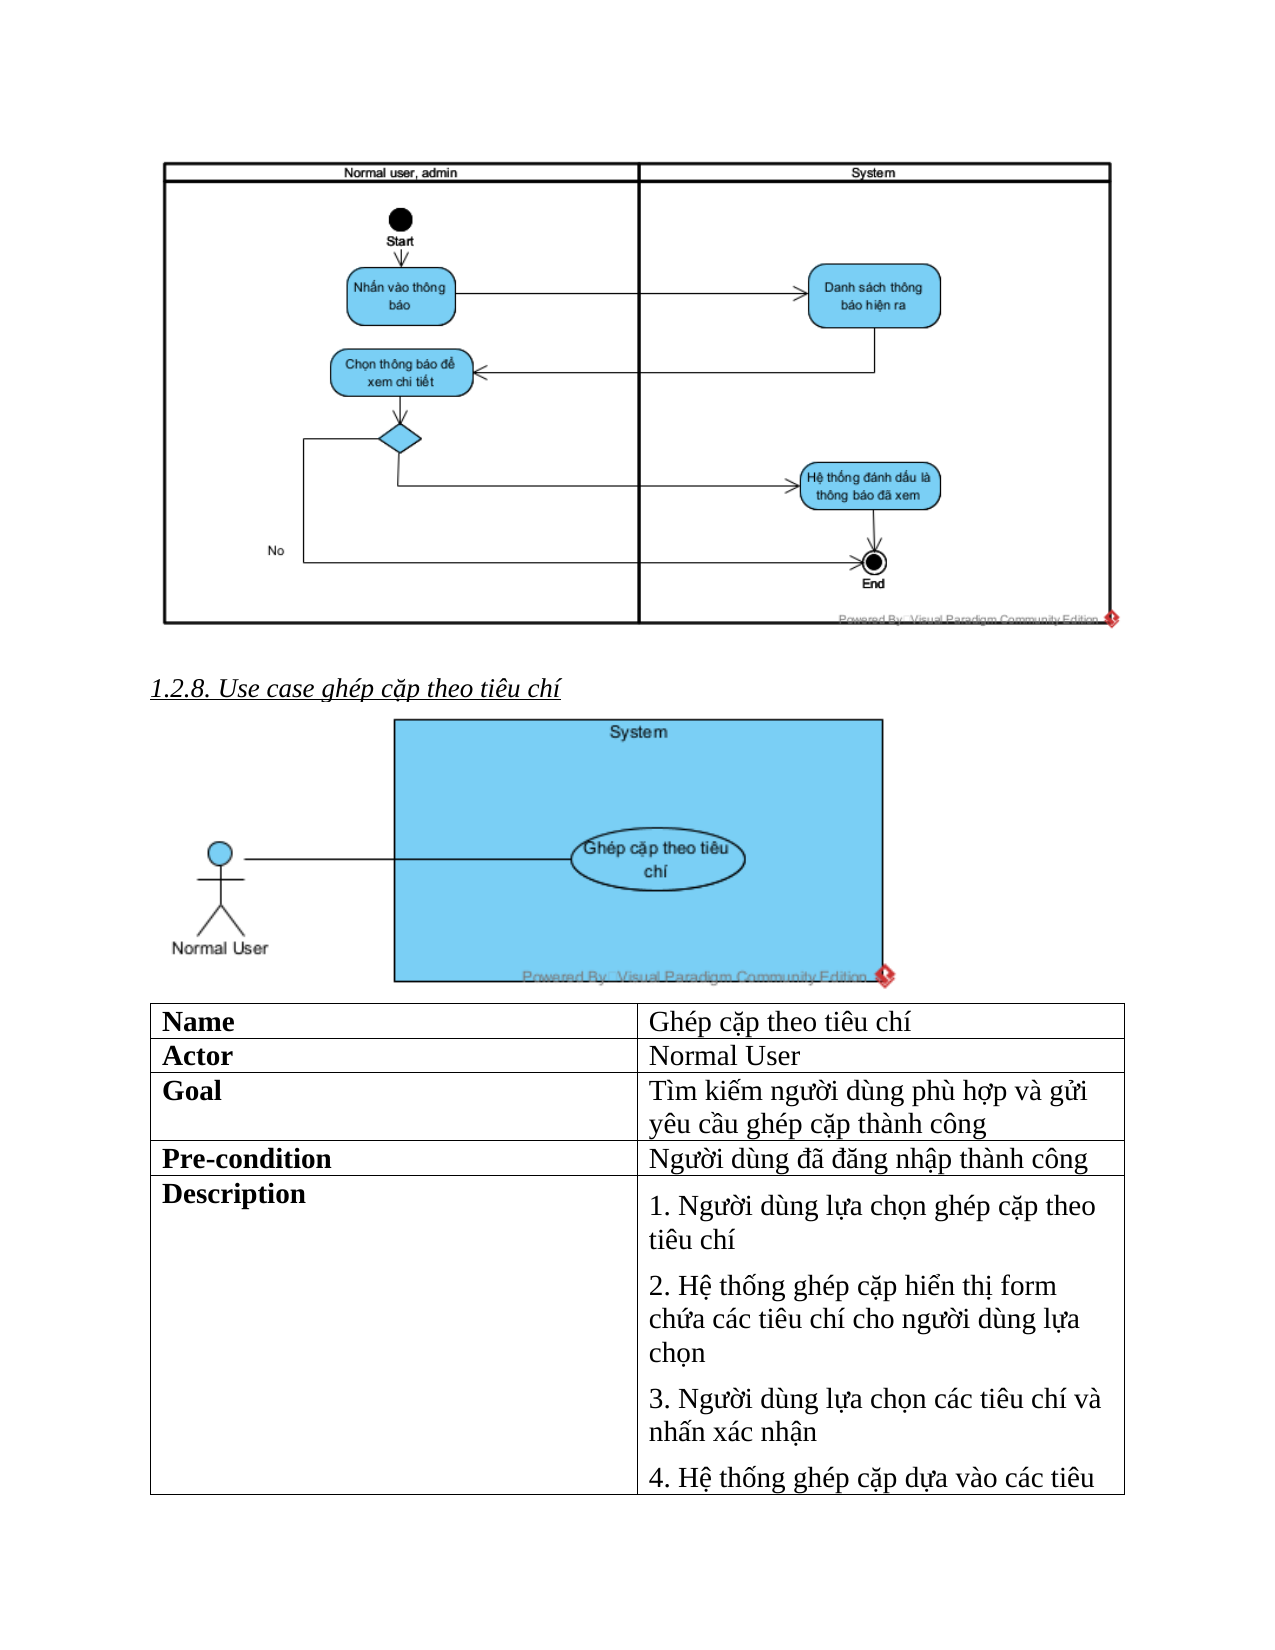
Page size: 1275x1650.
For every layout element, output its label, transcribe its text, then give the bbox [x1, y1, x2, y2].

table_cell Actor [151, 1039, 637, 1072]
table_cell Goal [151, 1073, 637, 1140]
picture [150, 150, 1125, 639]
table_cell Tìm kiếm người dùng phù hợp và gửi yêu cầu ghép cặp thành công [638, 1073, 1124, 1140]
picture [150, 702, 904, 1003]
table_header Ghép cặp theo tiêu chí [638, 1004, 1124, 1037]
table_header Name [151, 1004, 637, 1037]
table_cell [638, 1176, 1124, 1494]
table_cell Người dùng đã đăng nhập thành công [638, 1141, 1124, 1175]
table_cell Normal User [638, 1039, 1124, 1072]
table_cell Pre-condition [151, 1141, 637, 1175]
text 1.2.8. Use case ghép cặp theo tiêu chí [150, 672, 1125, 703]
table_cell Description [151, 1176, 637, 1494]
